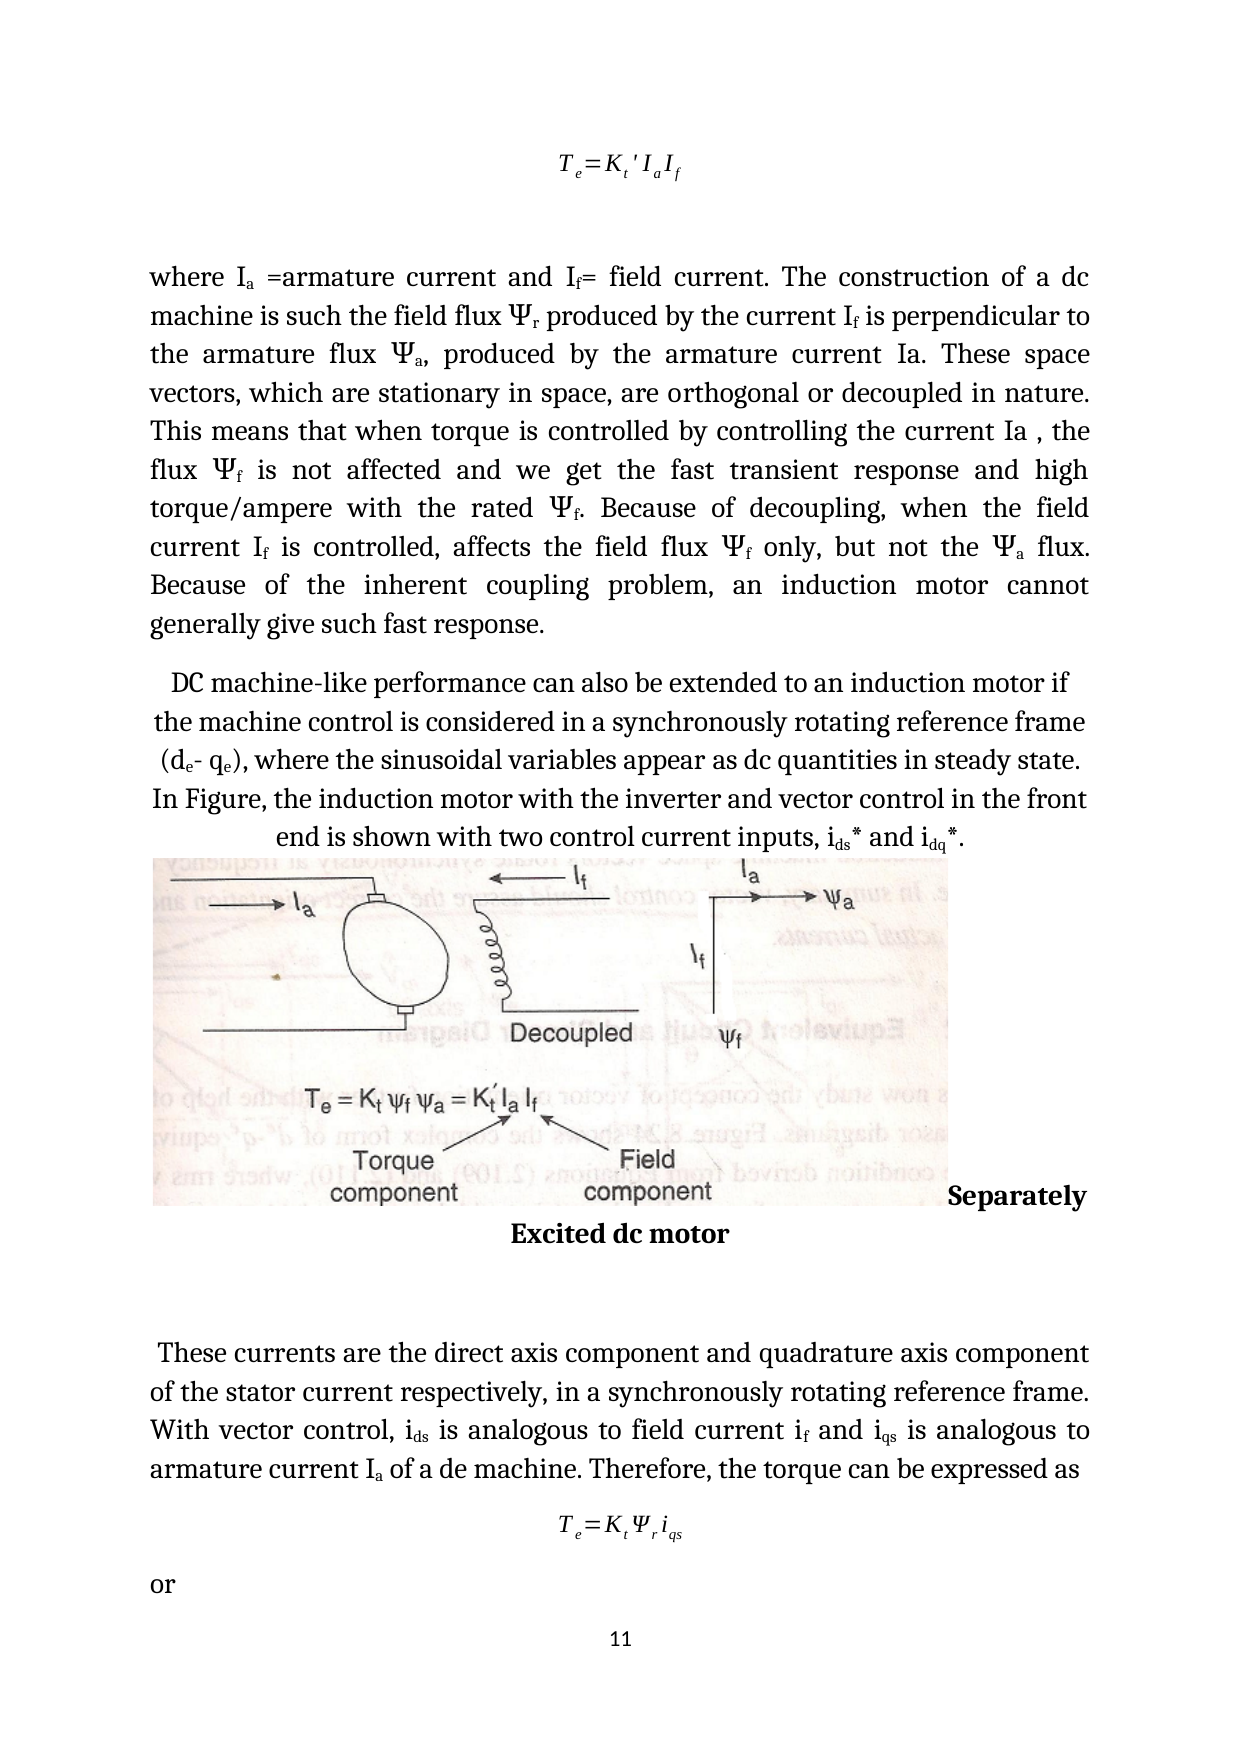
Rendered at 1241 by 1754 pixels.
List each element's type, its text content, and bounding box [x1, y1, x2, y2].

text or [150, 1567, 1090, 1601]
text where Ia =armature current and If= field current. The construction of a dc machine is such the field flux Ψr produced by the current If is perpendicular to the armature flux Ψa, produced by the armature current Ia. These space vectors, which are stationary in space, are orthogonal or decoupled in nature. This means that when torque is controlled by controlling the current Ia , the flux Ψf is not affected and we get the fast transient response and high torque/ampere with the rated Ψf. Because of decoupling, when the field current If is controlled, affects the field flux Ψf only, but not the Ψa flux. Because of the inherent coupling problem, an induction motor cannot generally give such fast response. [150, 260, 1090, 641]
picture [152, 858, 949, 1206]
text These currents are the direct axis component and quadrature axis component of the stator current respectively, in a synchronously rotating reference frame. With vector control, ids is analogous to field current if and iqs is analogous to armature current Ia of a de machine. Therefore, the torque can be expressed as [150, 1336, 1090, 1485]
